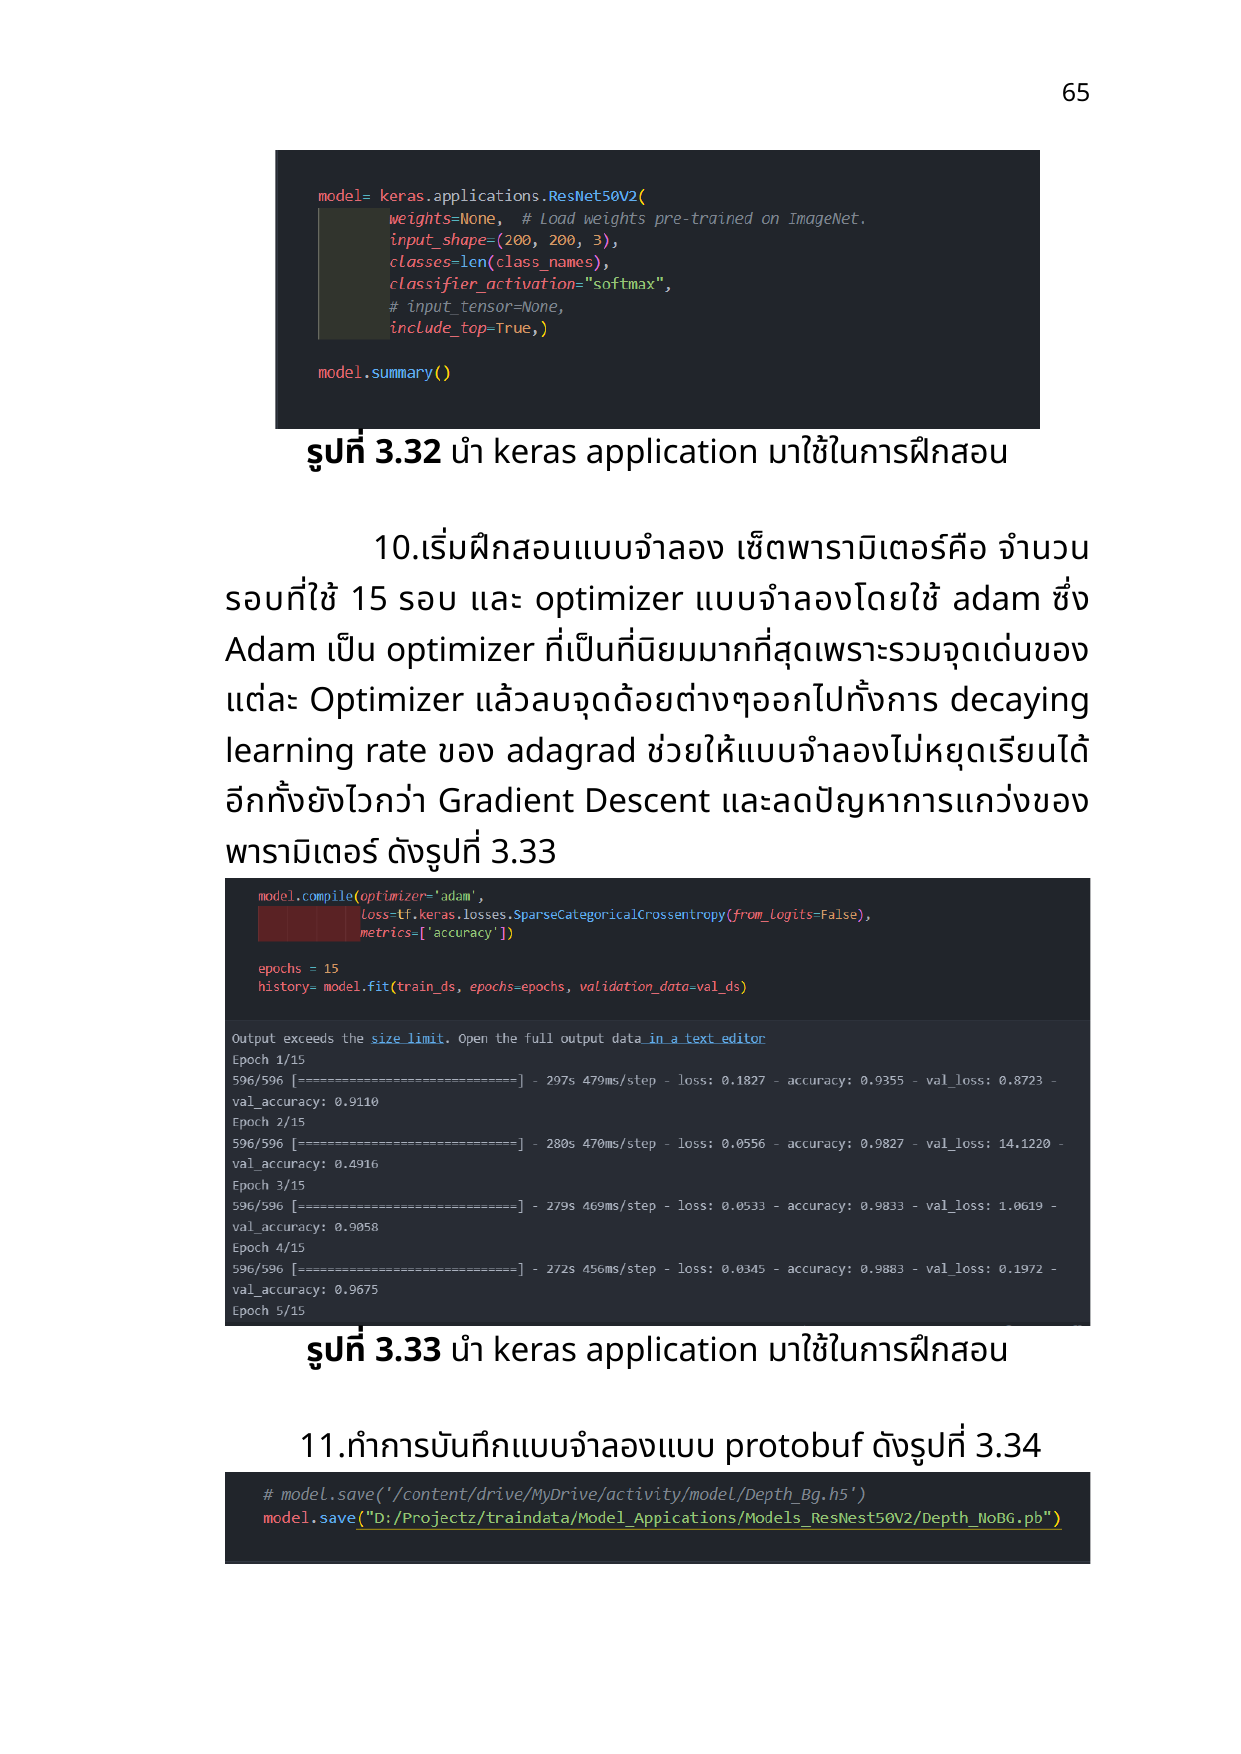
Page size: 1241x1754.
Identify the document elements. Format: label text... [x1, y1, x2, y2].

text 10.เริ่มฝึกสอนแบบจำลอง เซ็ตพารามิเตอร์คือ จำนวนรอบที่ใช้ 15 รอบ และ optimizer แบบจำลองโดยใช้ adam ซึ่ง Adam เป็น optimizer ที่เป็นที่นิยมมากที่สุดเพราะรวมจุดเด่นของแต่ละ Optimizer แล้วลบจุดด้อยต่างๆออกไปทั้งการ decaying learning rate ของ adagrad ช่วยให้แบบจำลองไม่หยุดเรียนได้ อีกทั้งยังไวกว่า Gradient Descent และลดปัญหาการแกว่งของพารามิเตอร์ ดังรูปที่ 3.33 [225, 524, 1090, 878]
text รูปที่ 3.32 นำ keras application มาใช้ในการฝึกสอน [225, 428, 1090, 479]
picture [225, 1472, 1091, 1564]
picture [225, 878, 1091, 1326]
text 11.ทำการบันทึกแบบจำลองแบบ protobuf ดังรูปที่ 3.34 [225, 1421, 1090, 1472]
text รูปที่ 3.33 นำ keras application มาใช้ในการฝึกสอน [225, 1326, 1090, 1376]
picture [275, 150, 1040, 429]
